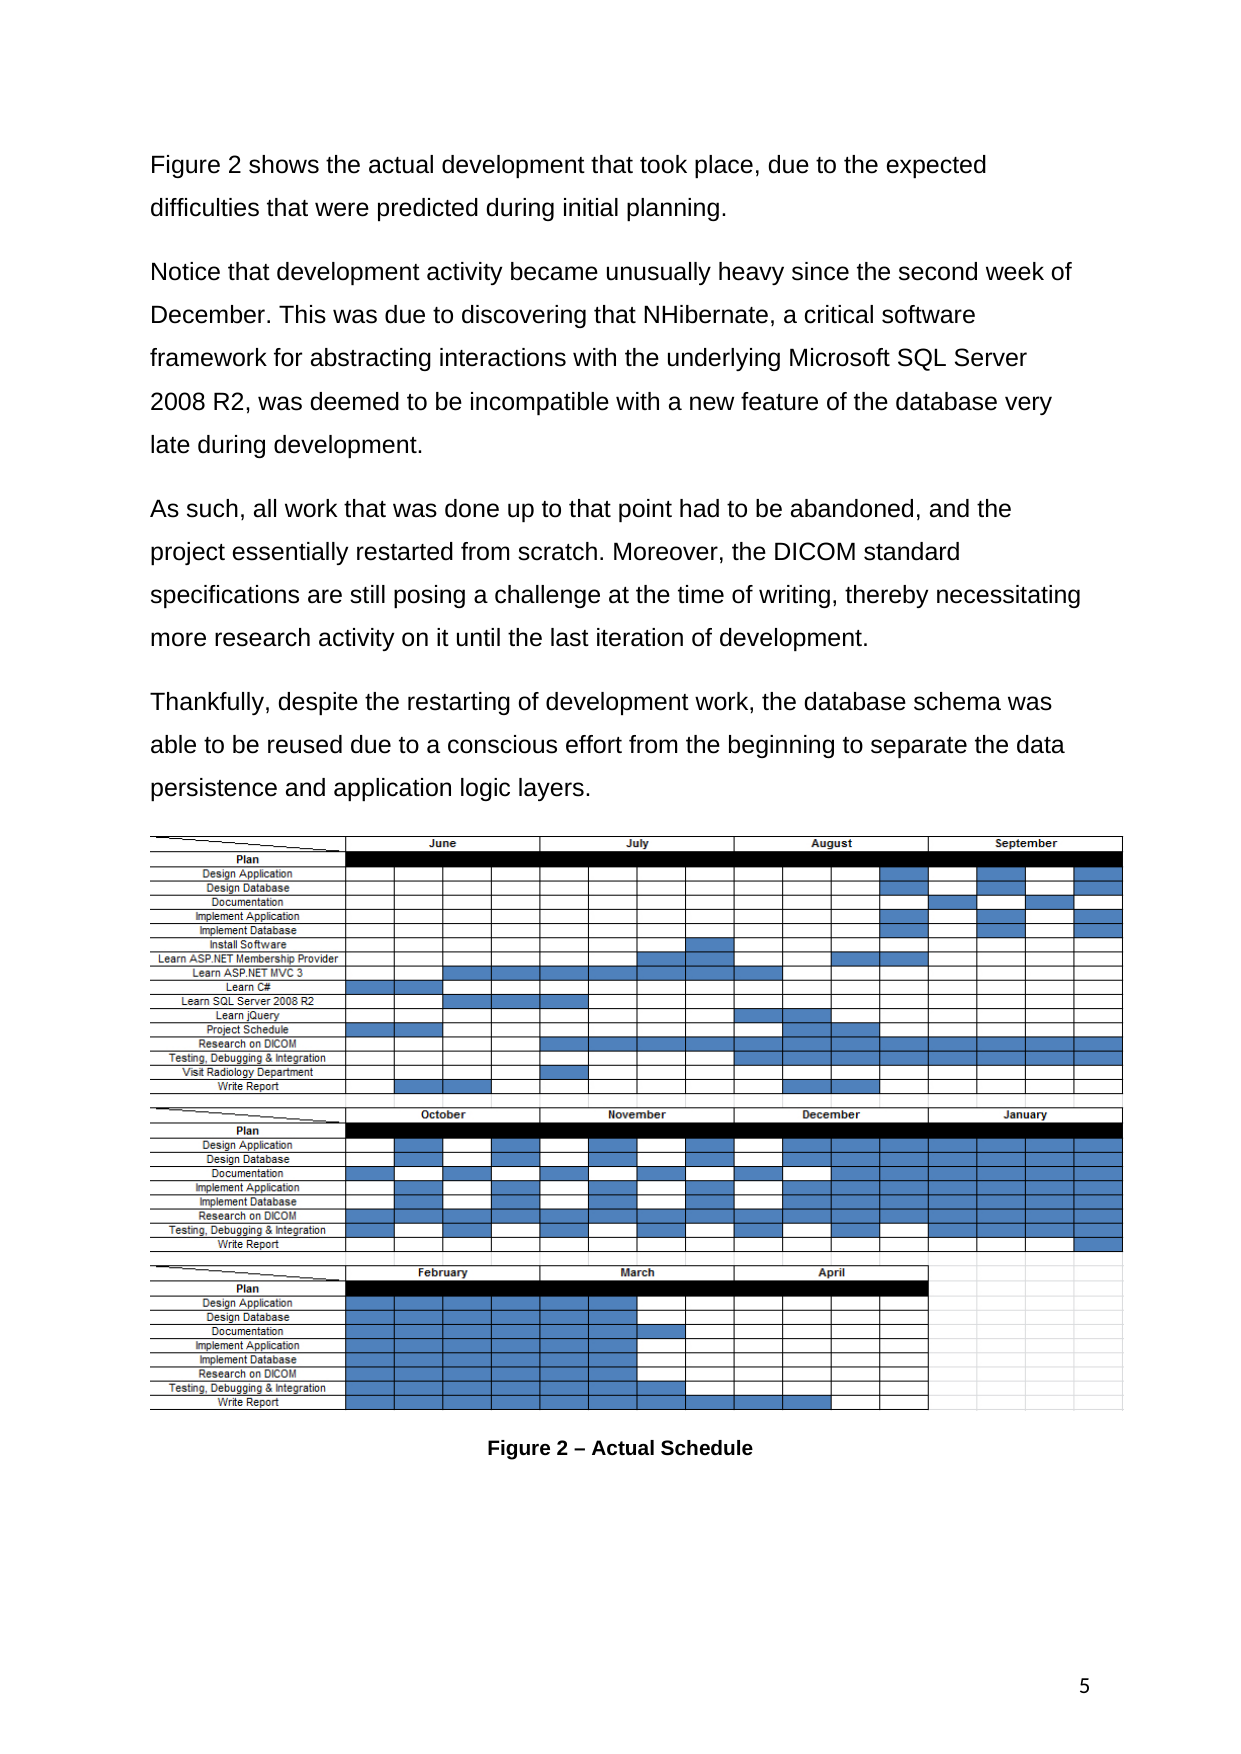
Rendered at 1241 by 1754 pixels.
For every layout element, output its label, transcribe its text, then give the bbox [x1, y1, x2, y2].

text Figure 2 – Actual Schedule [150, 1436, 1090, 1460]
text Thankfully, despite the restarting of development work, the database schema was able to be reused due to a conscious effort from the beginning to separate the data persistence and application logic layers. [150, 687, 1090, 802]
picture [150, 836, 1124, 1411]
text As such, all work that was done up to that point had to be abandoned, and the project essentially restarted from scratch. Moreover, the DICOM standard specifications are still posing a challenge at the time of writing, thereby necessitating more research activity on it until the last iteration of development. [150, 493, 1090, 652]
text Figure 2 shows the actual development that took place, due to the expected difficulties that were predicted during initial planning. [150, 150, 1090, 222]
text Notice that development activity became unusually heavy since the second week of December. This was due to discovering that NHibernate, a critical software framework for abstracting interactions with the underlying Microsoft SQL Server 2008 R2, was deemed to be incompatible with a new feature of the database very late during development. [150, 257, 1090, 458]
